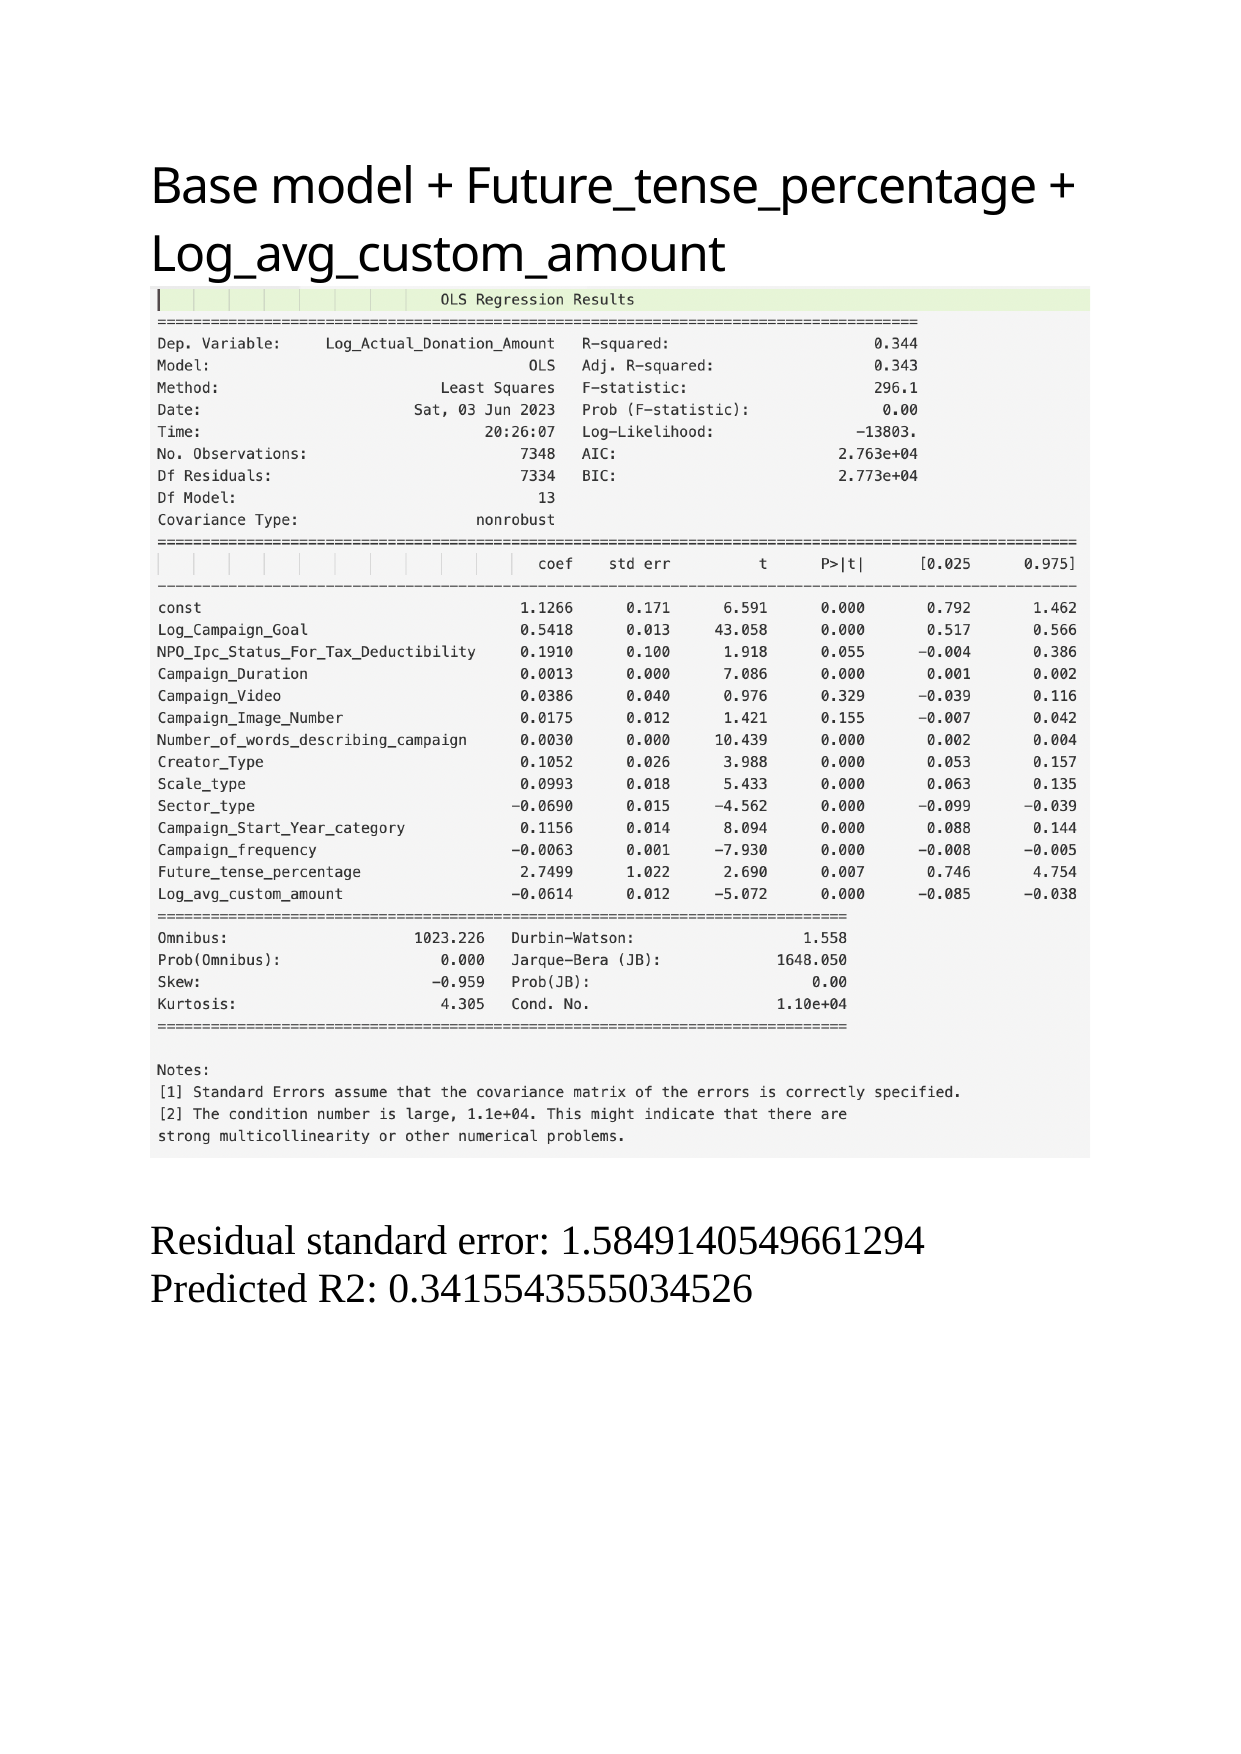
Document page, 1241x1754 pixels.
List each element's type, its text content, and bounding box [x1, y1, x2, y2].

text Residual standard error: 1.5849140549661294 [150, 1216, 1090, 1263]
picture [150, 286, 1091, 1158]
title Base model + Future_tense_percentage + Log_avg_custom_amount [150, 150, 1090, 286]
text Predicted R2: 0.3415543555034526 [150, 1263, 1090, 1311]
